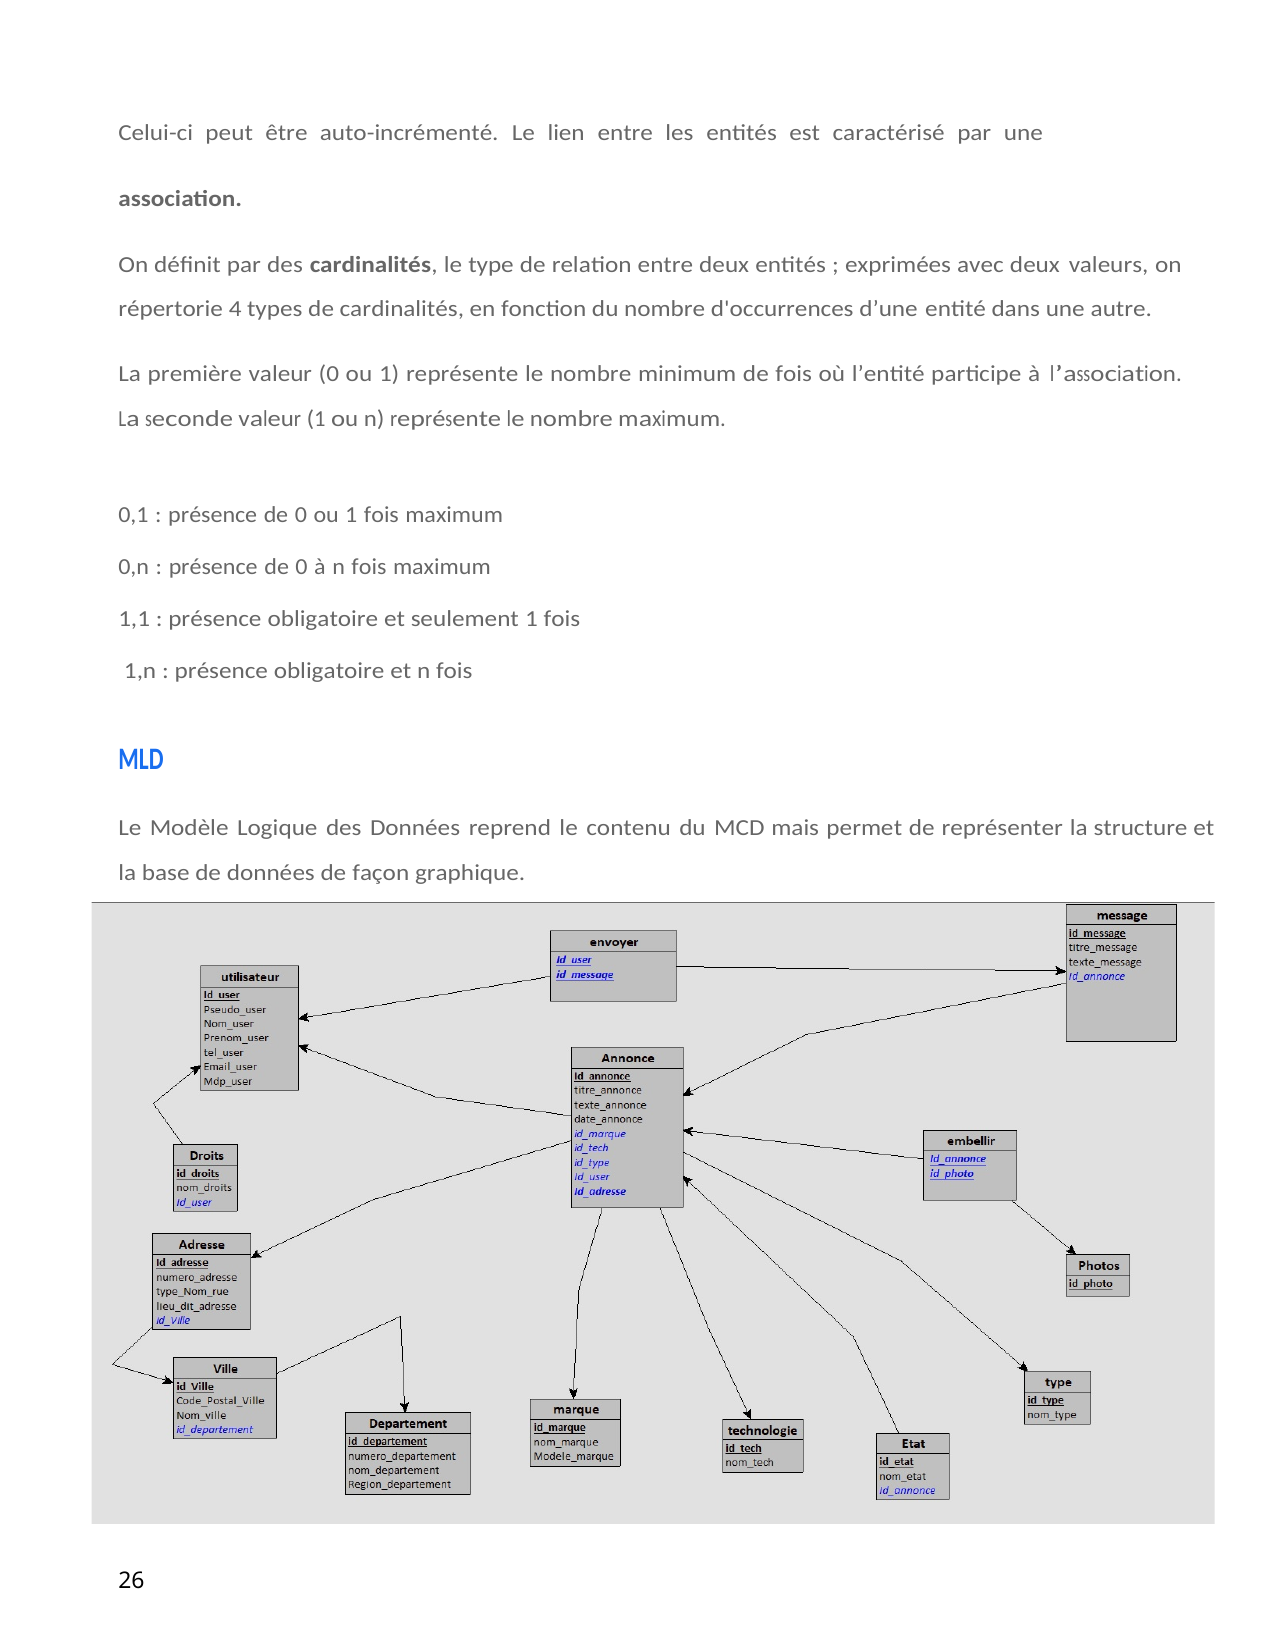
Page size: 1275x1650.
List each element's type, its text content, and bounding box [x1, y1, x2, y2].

text Le Modèle Logique des Données reprend le contenu du MCD mais permet de représenter la structure et la base de données de façon graphique. [118, 813, 1214, 886]
text 0,n : présence de 0 à n fois maximum [118, 552, 570, 580]
text On définit par des cardinalités, le type de relation entre deux entités ; exprimées avec deux valeurs, on répertorie 4 types de cardinalités, en fonction du nombre d'occurrences d’une entité dans une autre. [118, 250, 1182, 322]
text Celui-ci peut être auto-incrémenté. Le lien entre les entités est caractérisé par une association. [118, 118, 1043, 212]
picture [91, 902, 1215, 1524]
text La première valeur (0 ou 1) représente le nombre minimum de fois où l’entité participe à l’association. La seconde valeur (1 ou n) représente le nombre maximum. [118, 359, 1182, 432]
text 1,n : présence obligatoire et n fois [118, 656, 642, 684]
text 1,1 : présence obligatoire et seulement 1 fois [118, 604, 642, 632]
text 0,1 : présence de 0 ou 1 fois maximum [118, 500, 570, 528]
subtitle MLD [118, 739, 1214, 778]
